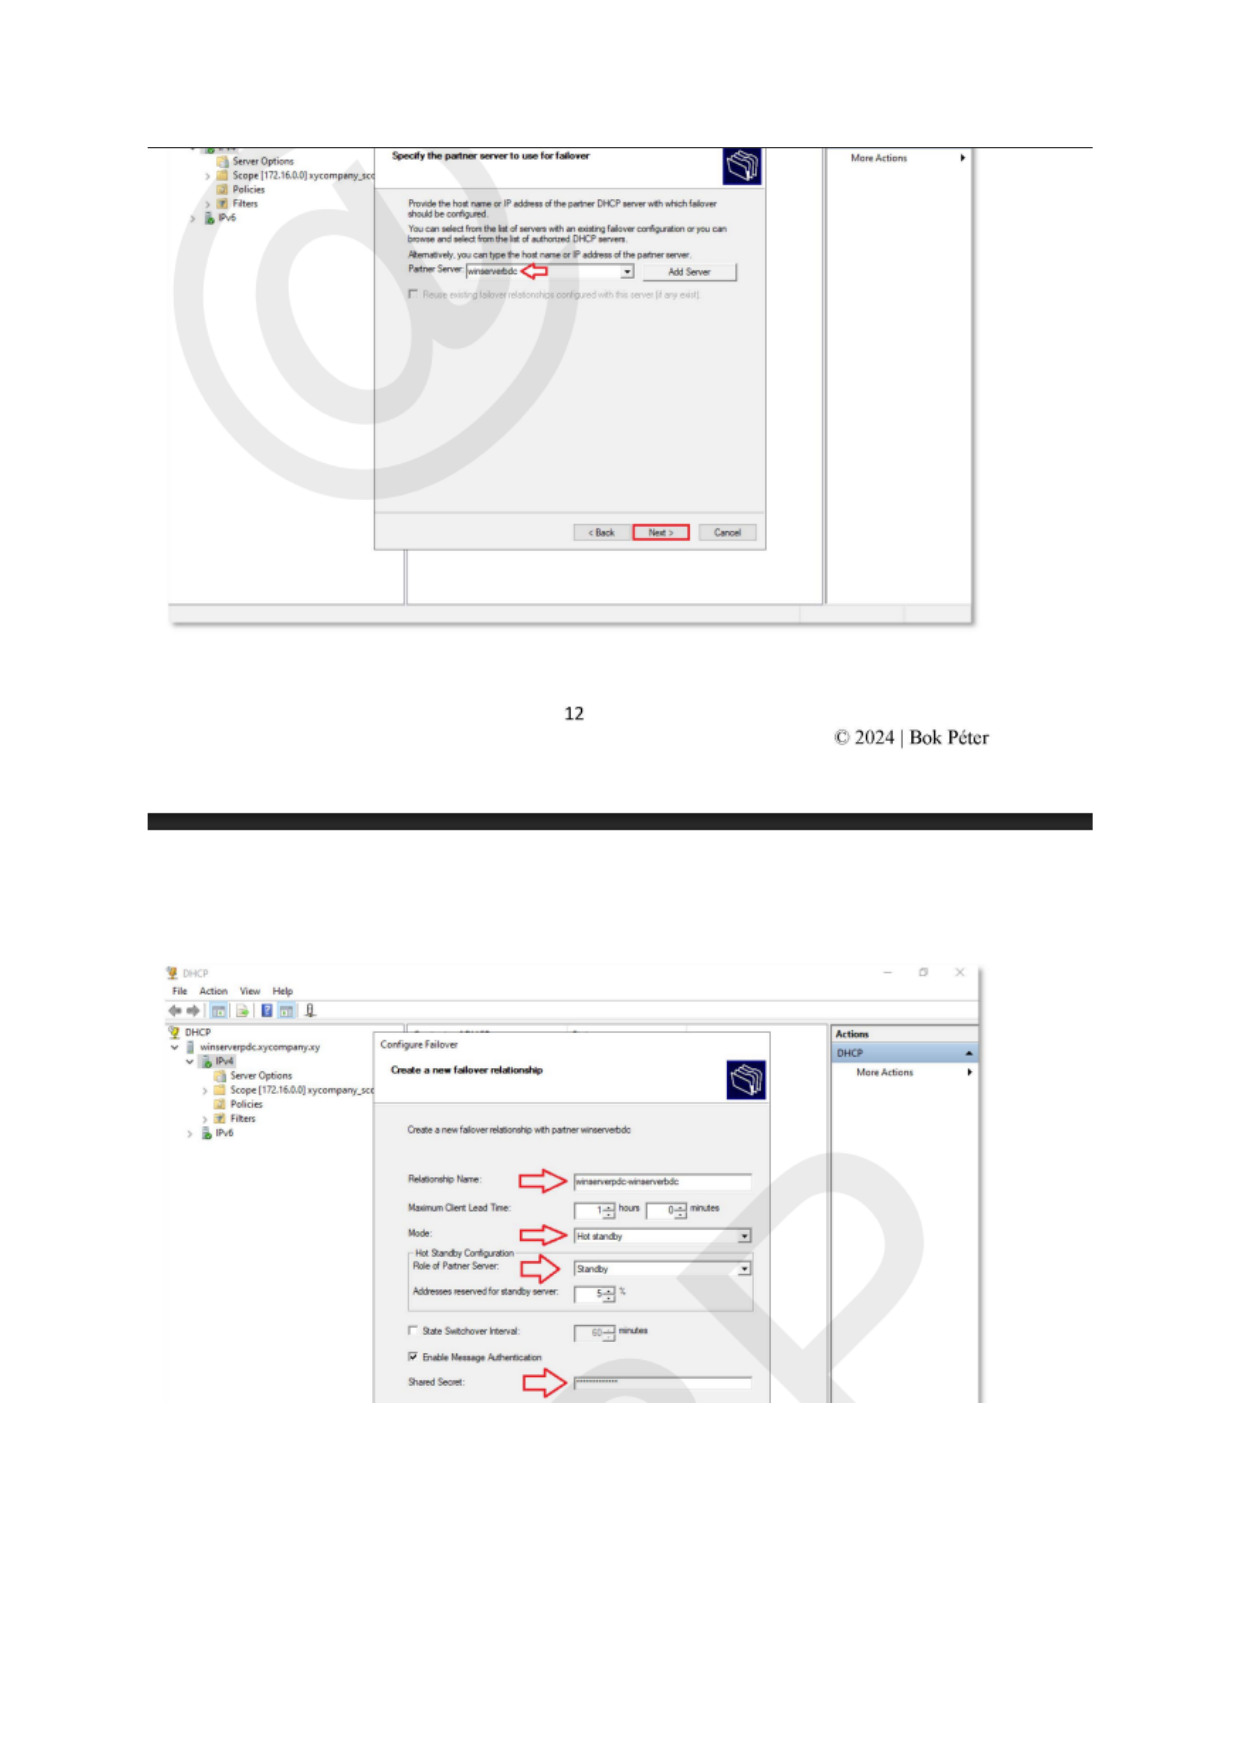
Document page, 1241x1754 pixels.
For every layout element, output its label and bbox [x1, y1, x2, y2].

picture [147, 147, 1093, 1403]
